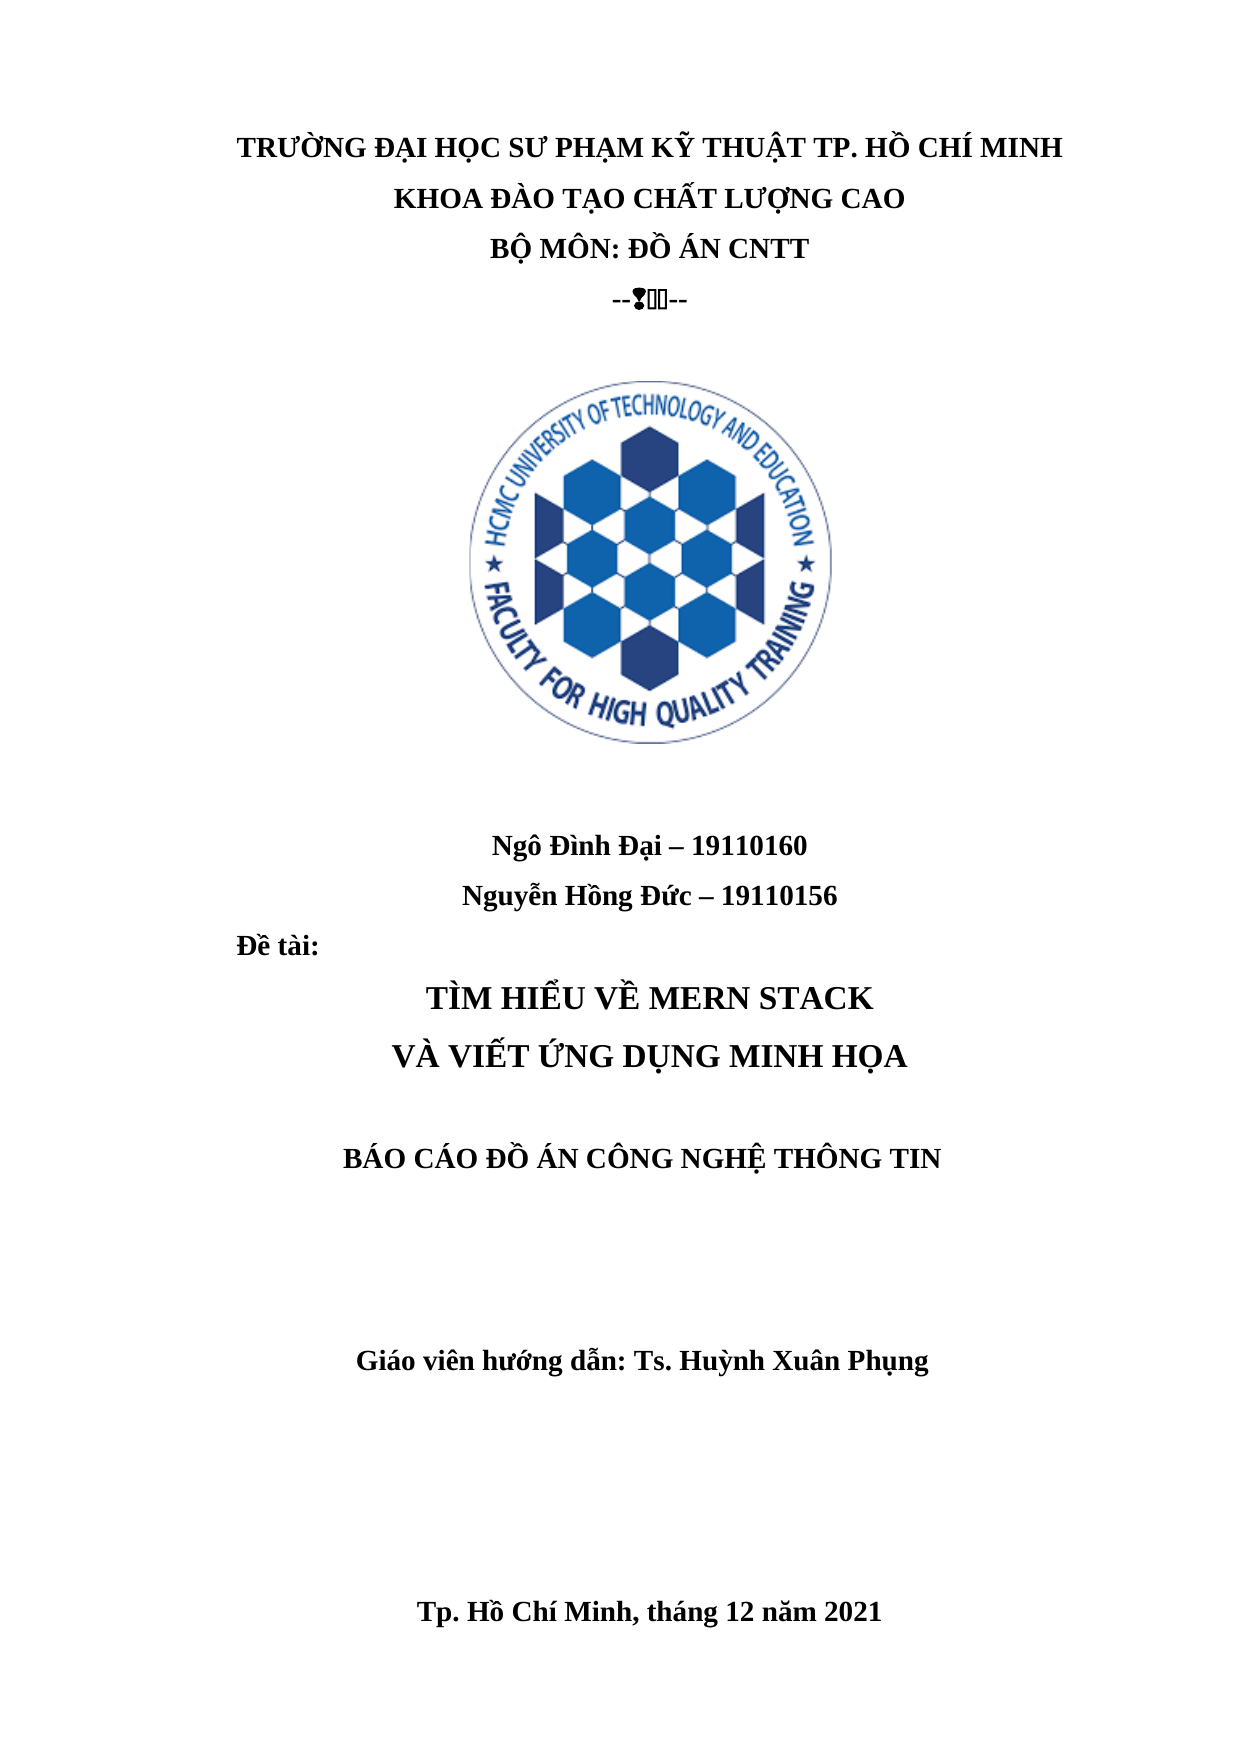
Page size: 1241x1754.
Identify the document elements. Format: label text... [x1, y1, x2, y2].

text Đề tài: [236, 928, 1152, 962]
text Giáo viên hướng dẫn: Ts. Huỳnh Xuân Phụng [133, 1343, 1152, 1376]
text ---- [177, 282, 1122, 315]
text Tp. Hồ Chí Minh, tháng 12 năm 2021 [177, 1594, 1122, 1628]
picture [469, 381, 832, 744]
text TRƯỜNG ĐẠI HỌC SƯ PHẠM KỸ THUẬT TP. HỒ CHÍ MINH [177, 131, 1122, 164]
text BỘ MÔN: ĐỒ ÁN CNTT [177, 231, 1122, 265]
text Ngô Đình Đại – 19110160 [177, 828, 1122, 861]
text KHOA ĐÀO TẠO CHẤT LƯỢNG CAO [177, 181, 1122, 214]
text BÁO CÁO ĐỒ ÁN CÔNG NGHỆ THÔNG TIN [133, 1142, 1152, 1175]
text TÌM HIỂU VỀ MERN STACK [177, 979, 1122, 1017]
text Nguyễn Hồng Đức – 19110156 [177, 878, 1122, 912]
text VÀ VIẾT ỨNG DỤNG MINH HỌA [177, 1036, 1122, 1074]
